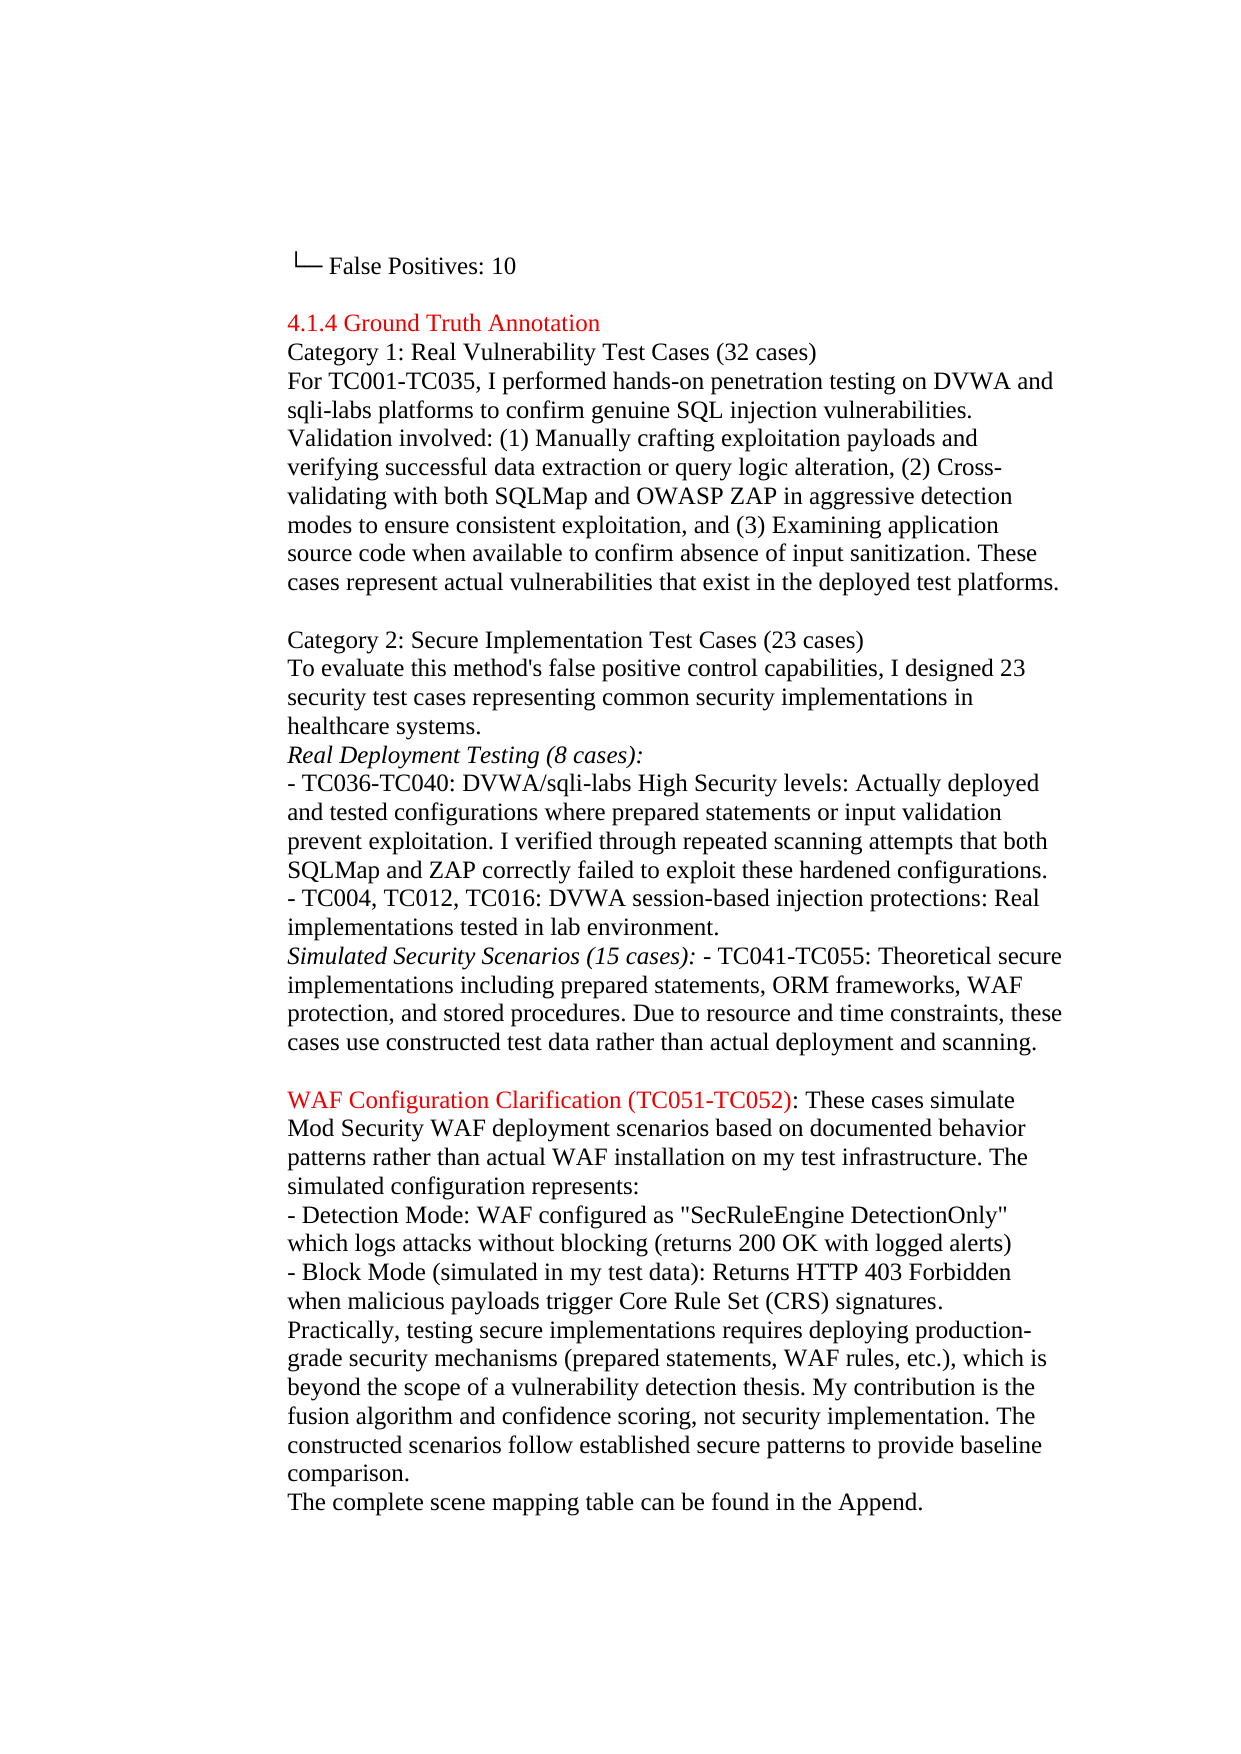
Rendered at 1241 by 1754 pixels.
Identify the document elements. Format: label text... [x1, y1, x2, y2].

text WAF Configuration Clarification (TC051-TC052): These cases simulate Mod Security WAF deployment scenarios based on documented behavior patterns rather than actual WAF installation on my test infrastructure. The simulated configuration represents: [287, 1085, 1067, 1200]
text To evaluate this method's false positive control capabilities, I designed 23 security test cases representing common security implementations in healthcare systems. [287, 653, 1067, 740]
text Category 1: Real Vulnerability Test Cases (32 cases) [287, 337, 1067, 366]
text For TC001-TC035, I performed hands-on penetration testing on DVWA and sqli-labs platforms to confirm genuine SQL injection vulnerabilities. Validation involved: (1) Manually crafting exploitation payloads and verifying successful data extraction or query logic alteration, (2) Cross-validating with both SQLMap and OWASP ZAP in aggressive detection modes to ensure consistent exploitation, and (3) Examining application source code when available to confirm absence of input sanitization. These cases represent actual vulnerabilities that exist in the deployed test platforms. [287, 366, 1067, 596]
text Simulated Security Scenarios (15 cases): - TC041-TC055: Theoretical secure implementations including prepared statements, ORM frameworks, WAF protection, and stored procedures. Due to resource and time constraints, these cases use constructed test data rather than actual deployment and scanning. [287, 941, 1067, 1056]
text Real Deployment Testing (8 cases): [287, 740, 1067, 768]
text └─ False Positives: 10 [287, 251, 1067, 280]
text - TC036-TC040: DVWA/sqli-labs High Security levels: Actually deployed and tested configurations where prepared statements or input validation prevent exploitation. I verified through repeated scanning attempts that both SQLMap and ZAP correctly failed to exploit these hardened configurations. [287, 768, 1067, 883]
text Category 2: Secure Implementation Test Cases (23 cases) [287, 625, 1067, 653]
text - Detection Mode: WAF configured as "SecRuleEngine DetectionOnly" which logs attacks without blocking (returns 200 OK with logged alerts) [287, 1200, 1067, 1257]
text - TC004, TC012, TC016: DVWA session-based injection protections: Real implementations tested in lab environment. [287, 883, 1067, 941]
text 4.1.4 Ground Truth Annotation [287, 308, 1067, 337]
text The complete scene mapping table can be found in the Append. [287, 1487, 1067, 1516]
text Practically, testing secure implementations requires deploying production-grade security mechanisms (prepared statements, WAF rules, etc.), which is beyond the scope of a vulnerability detection thesis. My contribution is the fusion algorithm and confidence scoring, not security implementation. The constructed scenarios follow established secure patterns to provide baseline comparison. [287, 1315, 1067, 1487]
text - Block Mode (simulated in my test data): Returns HTTP 403 Forbidden when malicious payloads trigger Core Rule Set (CRS) signatures. [287, 1257, 1067, 1315]
